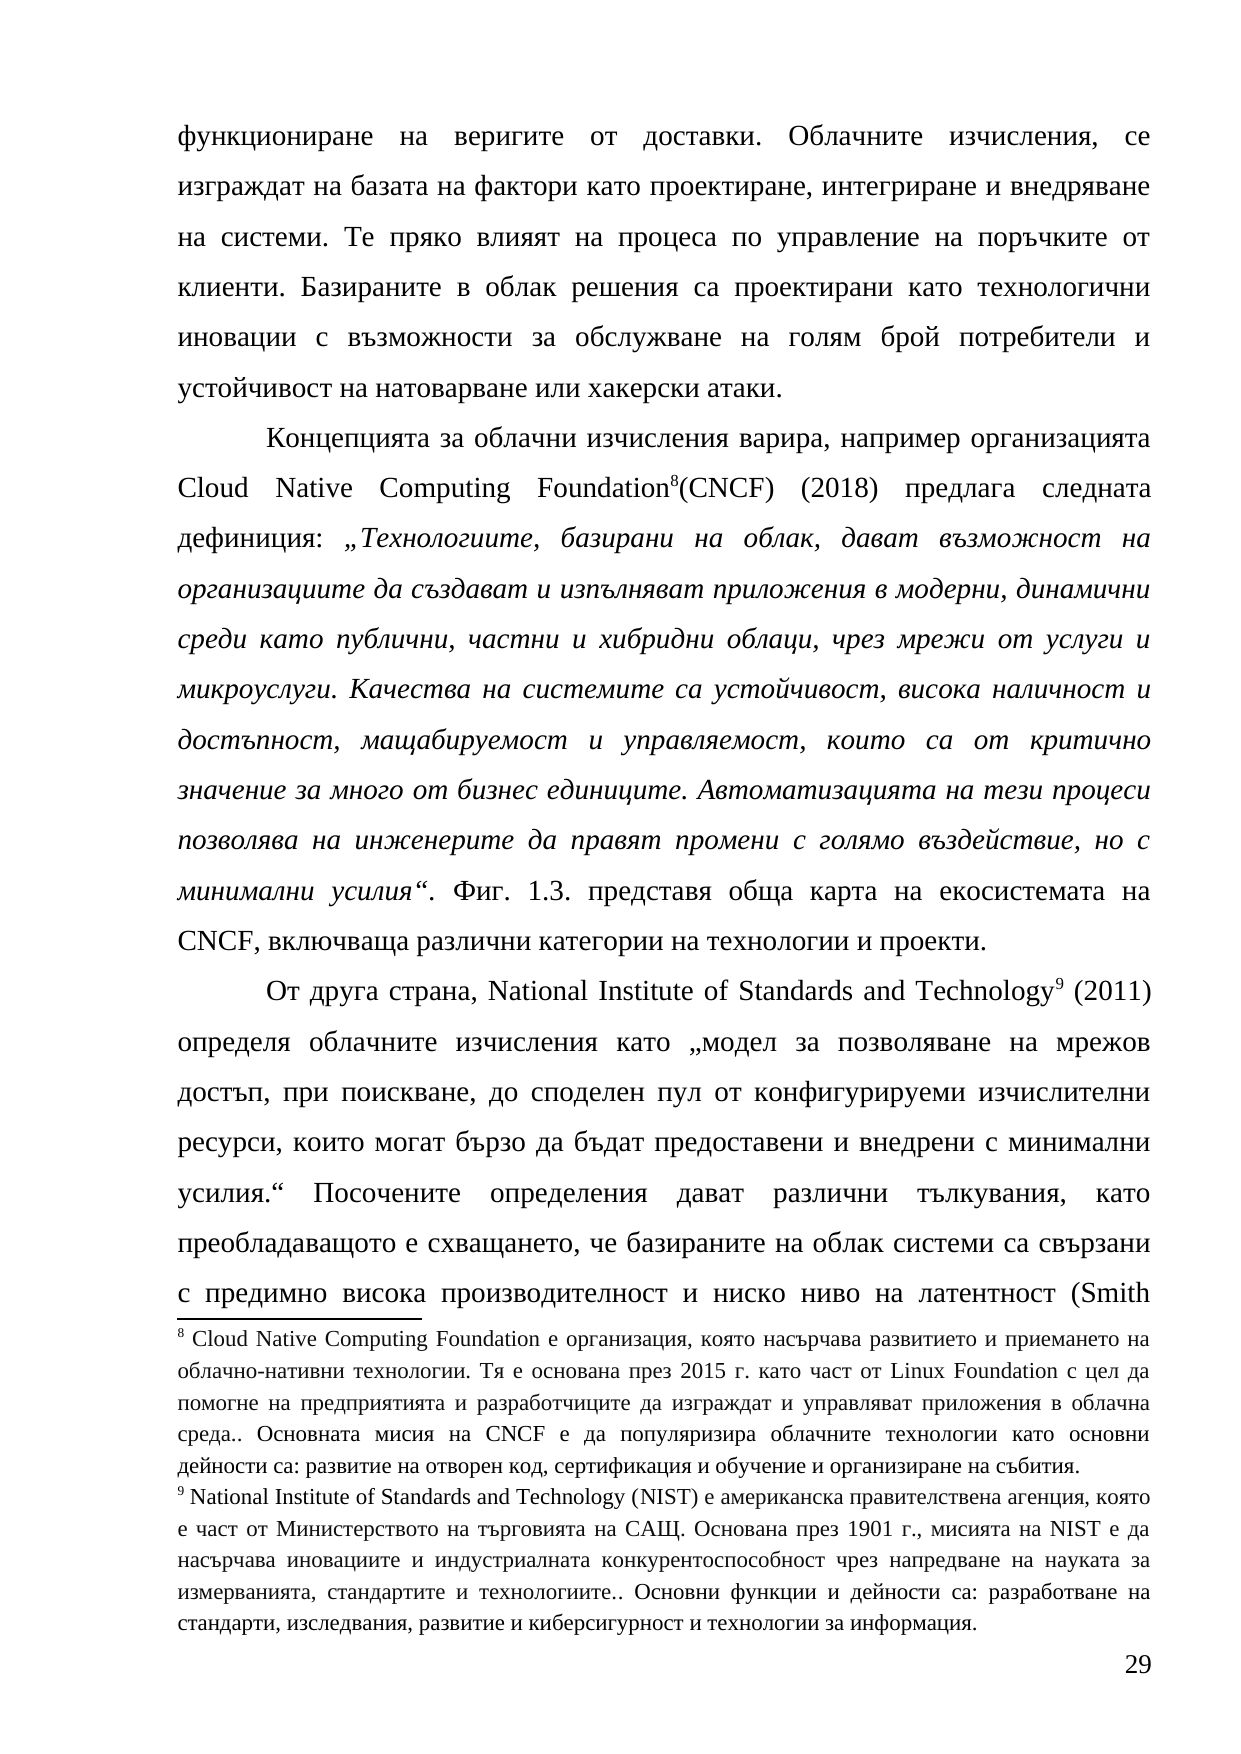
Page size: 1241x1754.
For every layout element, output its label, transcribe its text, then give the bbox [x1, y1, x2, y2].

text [177, 118, 1152, 403]
text Концепцията за облачни изчисления варира, например организацията Cloud Native Computing Foundation(CNCF) (2018) предлага следната дефиниция: „Технологиите, базирани на облак, дават възможност на организациите да създават и изпълняват приложения в модерни, динамични среди като публични, частни и хибридни облаци, чрез мрежи от услуги и микроуслуги. Качества на системите са устойчивост, висока наличност и достъпност, мащабируемост и управляемост, които са от критично значение за много от бизнес единиците. Автоматизацията на тези процеси позволява на инженерите да правят промени с голямо въздействие, но с минимални усилия“. Фиг. 1.3. представя обща карта на екосистемата на CNCF, включваща различни категории на технологии и проекти. [177, 420, 1152, 957]
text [177, 973, 1152, 1309]
